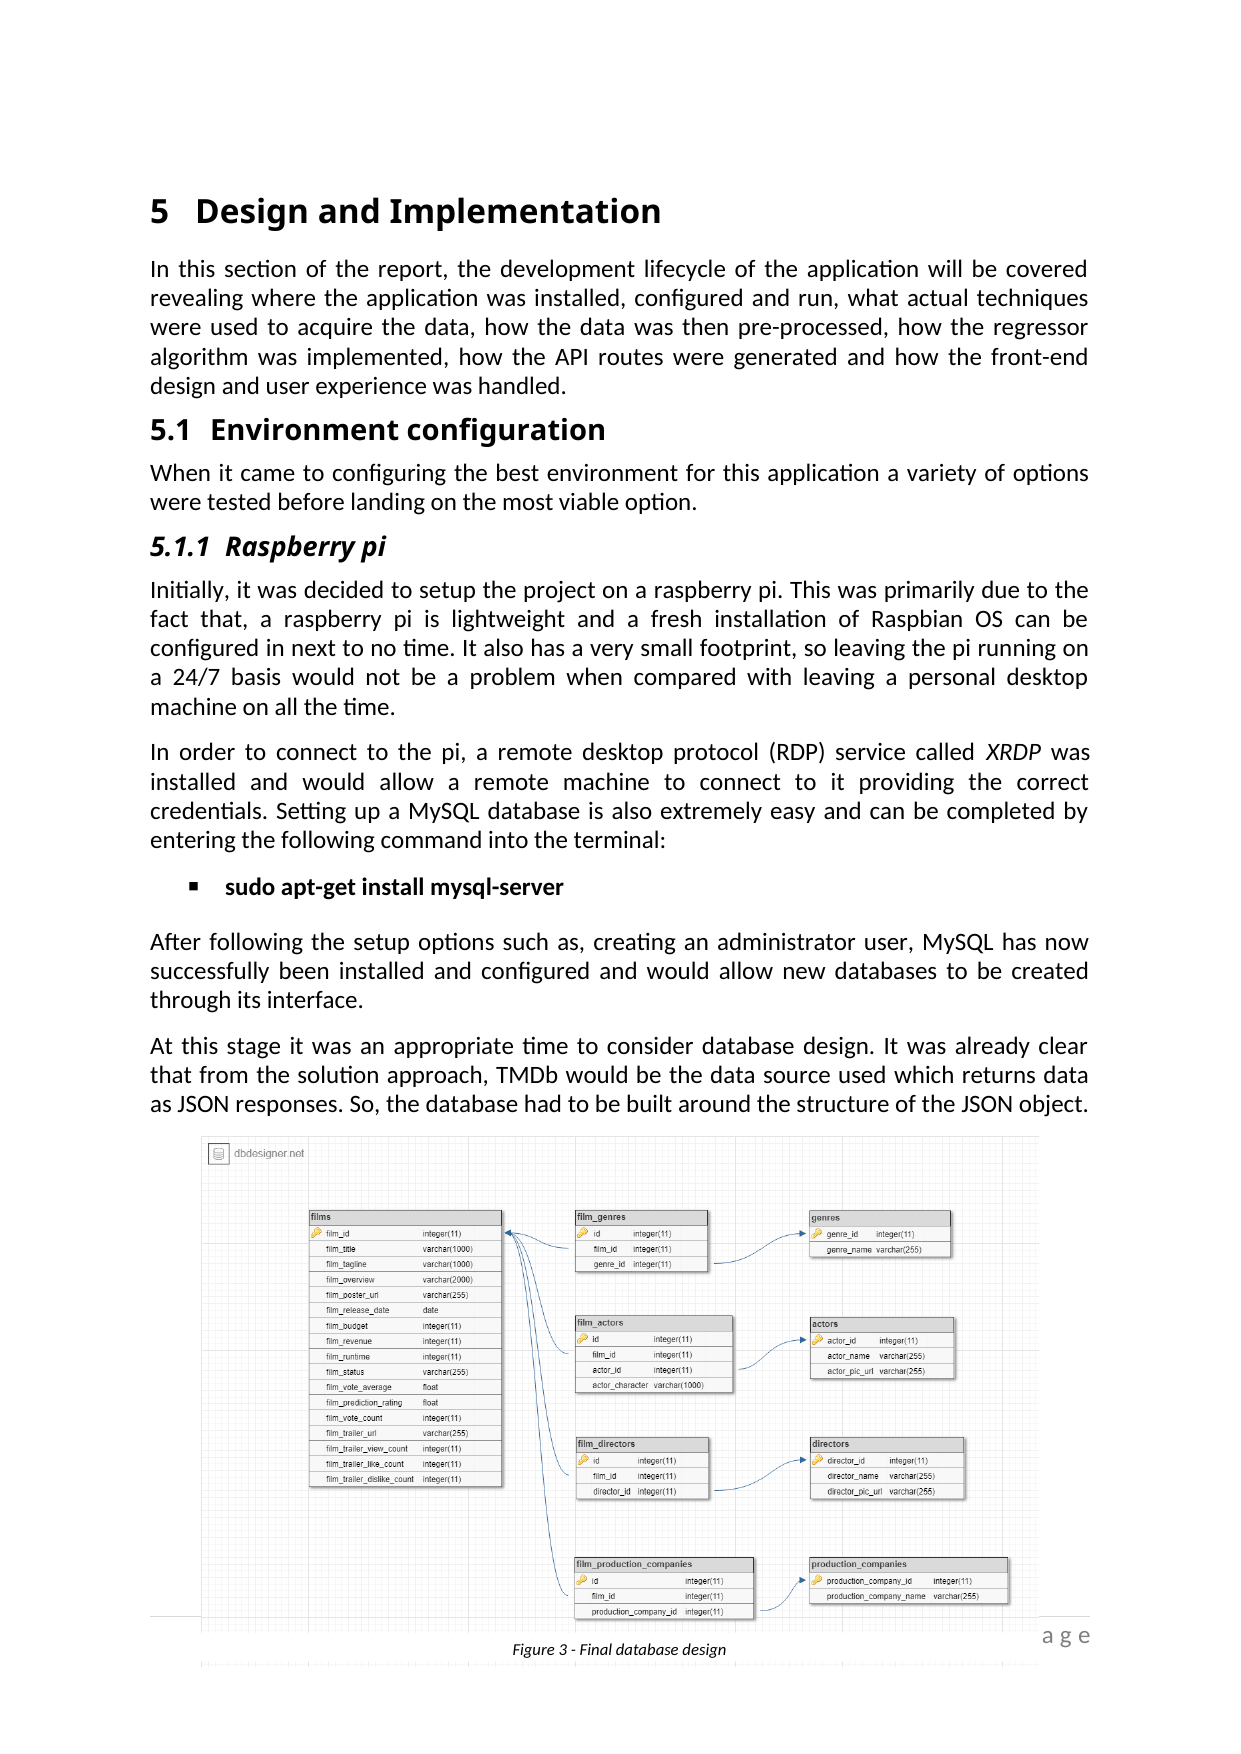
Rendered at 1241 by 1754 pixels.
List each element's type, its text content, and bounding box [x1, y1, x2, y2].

text In this section of the report, the development lifecycle of the application will be covered revealing where the application was installed, configured and run, what actual techniques were used to acquire the data, how the data was then pre-processed, how the regressor algorithm was implemented, how the API routes were generated and how the front-end design and user experience was handled. [150, 254, 1090, 400]
text After following the setup options such as, creating an administrator user, MySQL has now successfully been installed and configured and would allow new databases to be created through its interface. [150, 927, 1090, 1014]
picture [201, 1662, 1040, 1667]
subtitle Design and Implementation [150, 200, 1090, 229]
picture [201, 1136, 1040, 1632]
subtitle Raspberry pi [150, 533, 1090, 562]
list sudo apt-get install mysql-server [187, 871, 1090, 901]
subtitle Environment configuration [150, 417, 1090, 446]
text When it came to configuring the best environment for this application a variety of options were tested before landing on the most viable option. [150, 458, 1090, 517]
text Initially, it was decided to setup the project on a raspberry pi. This was primarily due to the fact that, a raspberry pi is lightweight and a fresh installation of Raspbian OS can be configured in next to no time. It also has a very small footprint, so leaving the pi running on a 24/7 basis would not be a problem when compared with leaving a personal desktop machine on all the time. [150, 575, 1090, 721]
text In order to connect to the pi, a remote desktop protocol (RDP) service called XRDP was installed and would allow a remote machine to connect to it providing the correct credentials. Setting up a MySQL database is also extremely easy and can be completed by entering the following command into the terminal: [150, 737, 1090, 854]
text At this stage it was an appropriate time to consider database design. It was already clear that from the solution approach, TMDb would be the data source used which returns data as JSON responses. So, the database had to be built around the structure of the JSON object. [150, 1031, 1090, 1118]
